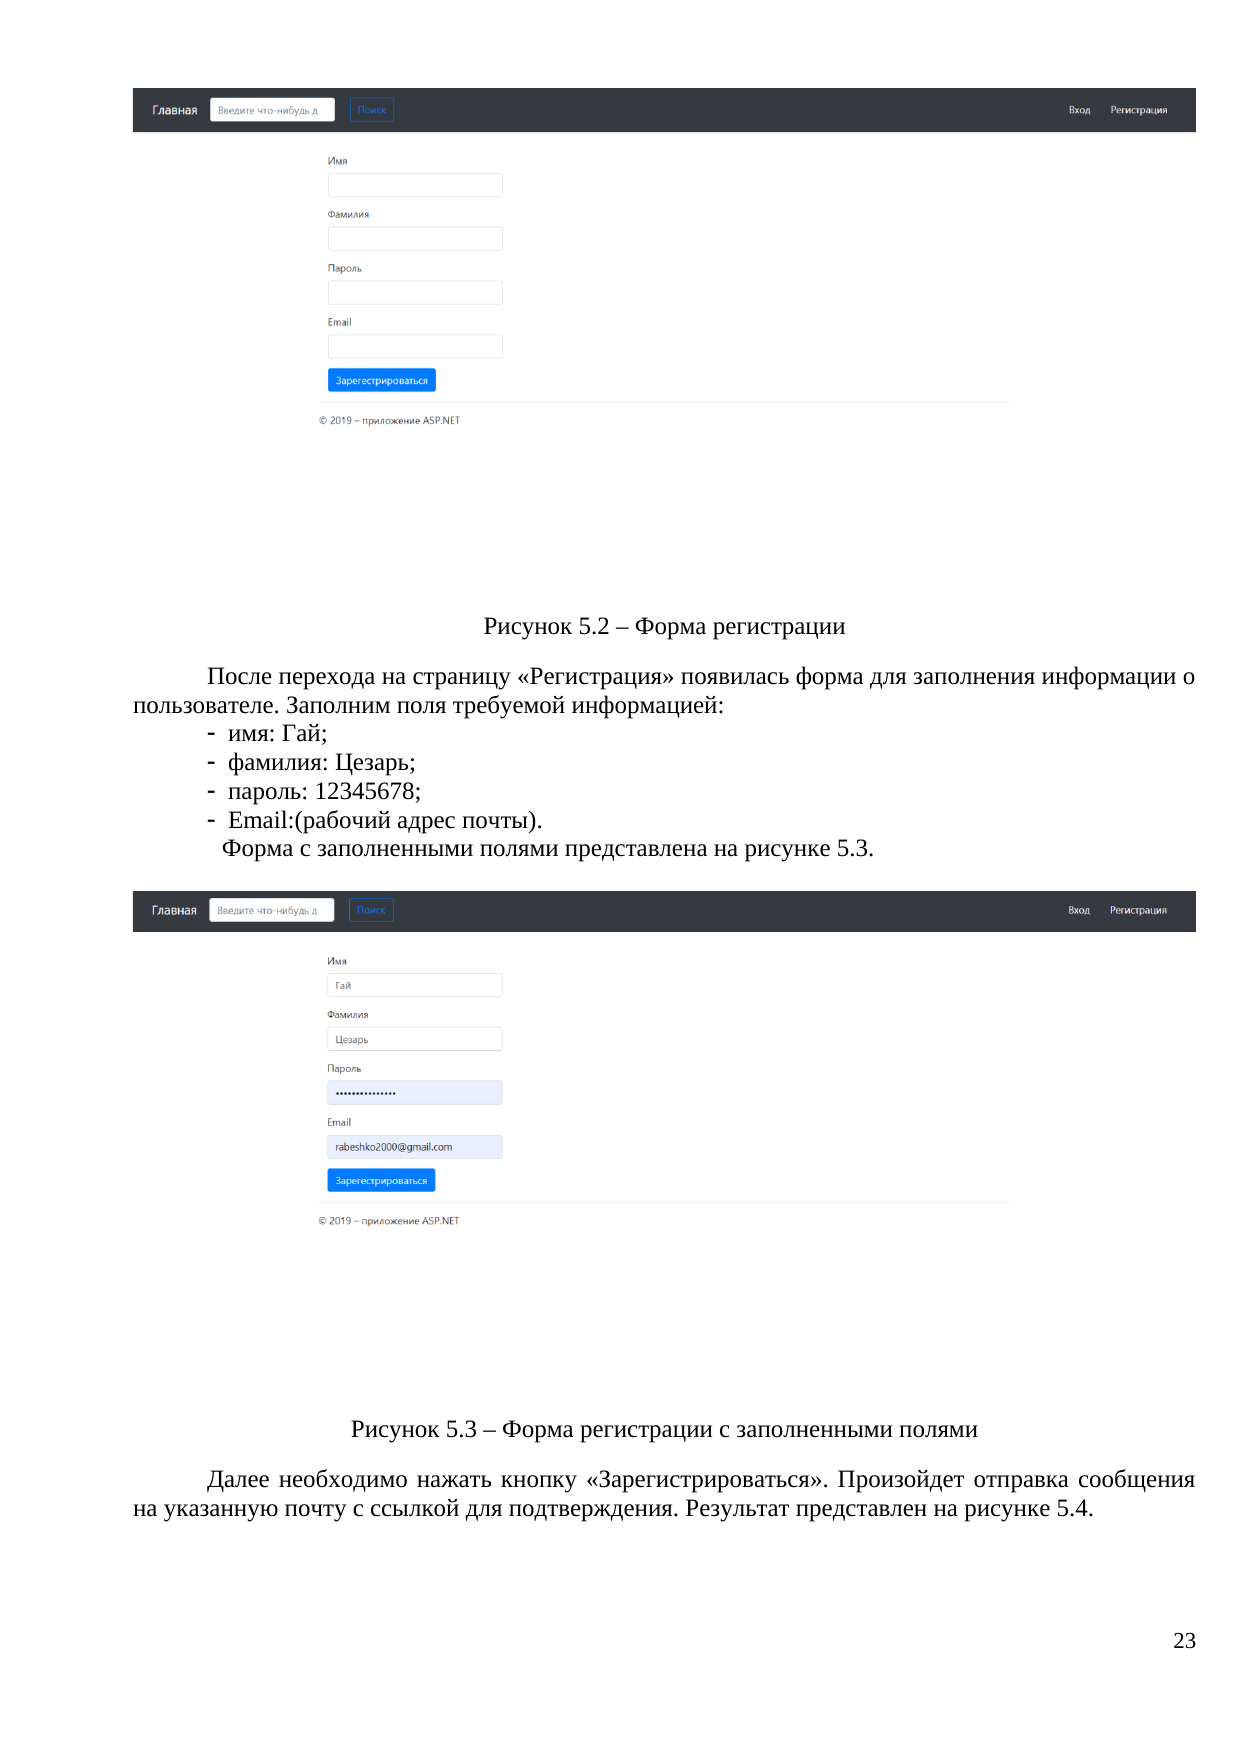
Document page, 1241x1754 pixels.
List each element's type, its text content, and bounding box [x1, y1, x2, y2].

text Рисунок 5.3 – Форма регистрации с заполненными полями [133, 1414, 1196, 1443]
list Email:(рабочий адрес почты). [207, 805, 1196, 833]
text Рисунок 5.2 – Форма регистрации [133, 611, 1196, 640]
picture [132, 891, 1196, 1387]
list имя: Гай; [207, 718, 1196, 747]
list пароль: 12345678; [207, 776, 1196, 805]
picture [132, 88, 1196, 587]
text Далее необходимо нажать кнопку «Зарегистрироваться». Произойдет отправка сообщения на указанную почту с ссылкой для подтверждения. Результат представлен на рисунке 5.4. [133, 1464, 1196, 1521]
list фамилия: Цезарь; [207, 747, 1196, 776]
text После перехода на страницу «Регистрация» появилась форма для заполнения информации о пользователе. Заполним поля требуемой информацией: [133, 661, 1196, 718]
text Форма с заполненными полями представлена на рисунке 5.3. [222, 833, 1196, 862]
